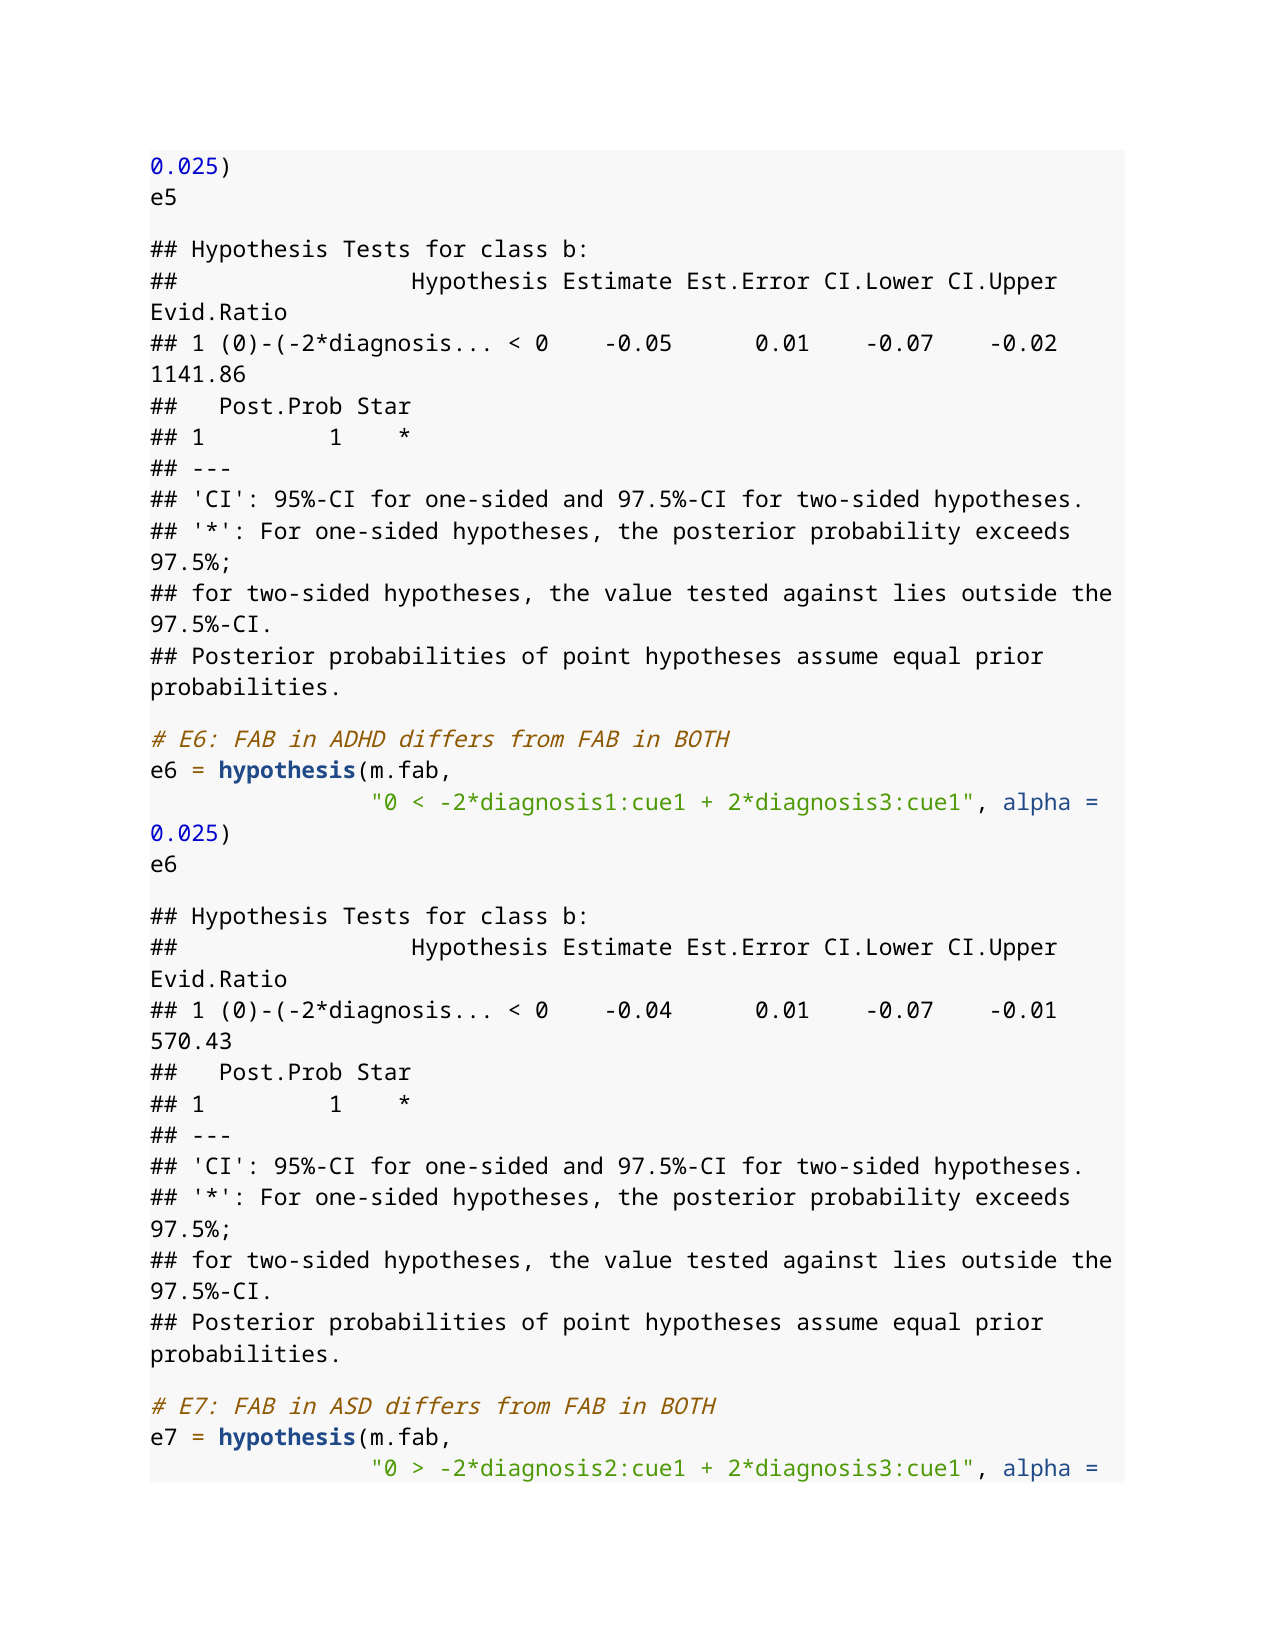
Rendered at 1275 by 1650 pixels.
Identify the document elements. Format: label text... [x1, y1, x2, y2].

text # E5: FAB in ADHD differs from FAB in ASD e5 = hypothesis(m.fab, "0 < -2*diagnosis1:cue1 + 2*diagnosis2:cue1", alpha = 0.025) e5 [177, 150, 1125, 212]
text # E6: FAB in ADHD differs from FAB in BOTH e6 = hypothesis(m.fab, "0 < -2*diagnosis1:cue1 + 2*diagnosis3:cue1", alpha = 0.025) e6 [177, 723, 1125, 879]
text ## Hypothesis Tests for class b: ## Hypothesis Estimate Est.Error CI.Lower CI.Upper Evid.Ratio ## 1 (0)-(-2*diagnosis... < 0 -0.05 0.01 -0.07 -0.02 1141.86 ## Post.Prob Star ## 1 1 * ## --- ## 'CI': 95%-CI for one-sided and 97.5%-CI for two-sided hypotheses. ## '*': For one-sided hypotheses, the posterior probability exceeds 97.5%; ## for two-sided hypotheses, the value tested against lies outside the 97.5%-CI. ## Posterior probabilities of point hypotheses assume equal prior probabilities. [150, 233, 1125, 702]
text ## Hypothesis Tests for class b: ## Hypothesis Estimate Est.Error CI.Lower CI.Upper Evid.Ratio ## 1 (0)-(-2*diagnosis... < 0 -0.04 0.01 -0.07 -0.01 570.43 ## Post.Prob Star ## 1 1 * ## --- ## 'CI': 95%-CI for one-sided and 97.5%-CI for two-sided hypotheses. ## '*': For one-sided hypotheses, the posterior probability exceeds 97.5%; ## for two-sided hypotheses, the value tested against lies outside the 97.5%-CI. ## Posterior probabilities of point hypotheses assume equal prior probabilities. [150, 900, 1125, 1369]
text # E7: FAB in ASD differs from FAB in BOTH e7 = hypothesis(m.fab, "0 > -2*diagnosis2:cue1 + 2*diagnosis3:cue1", alpha = 0.025) e7 [150, 1389, 1125, 1483]
